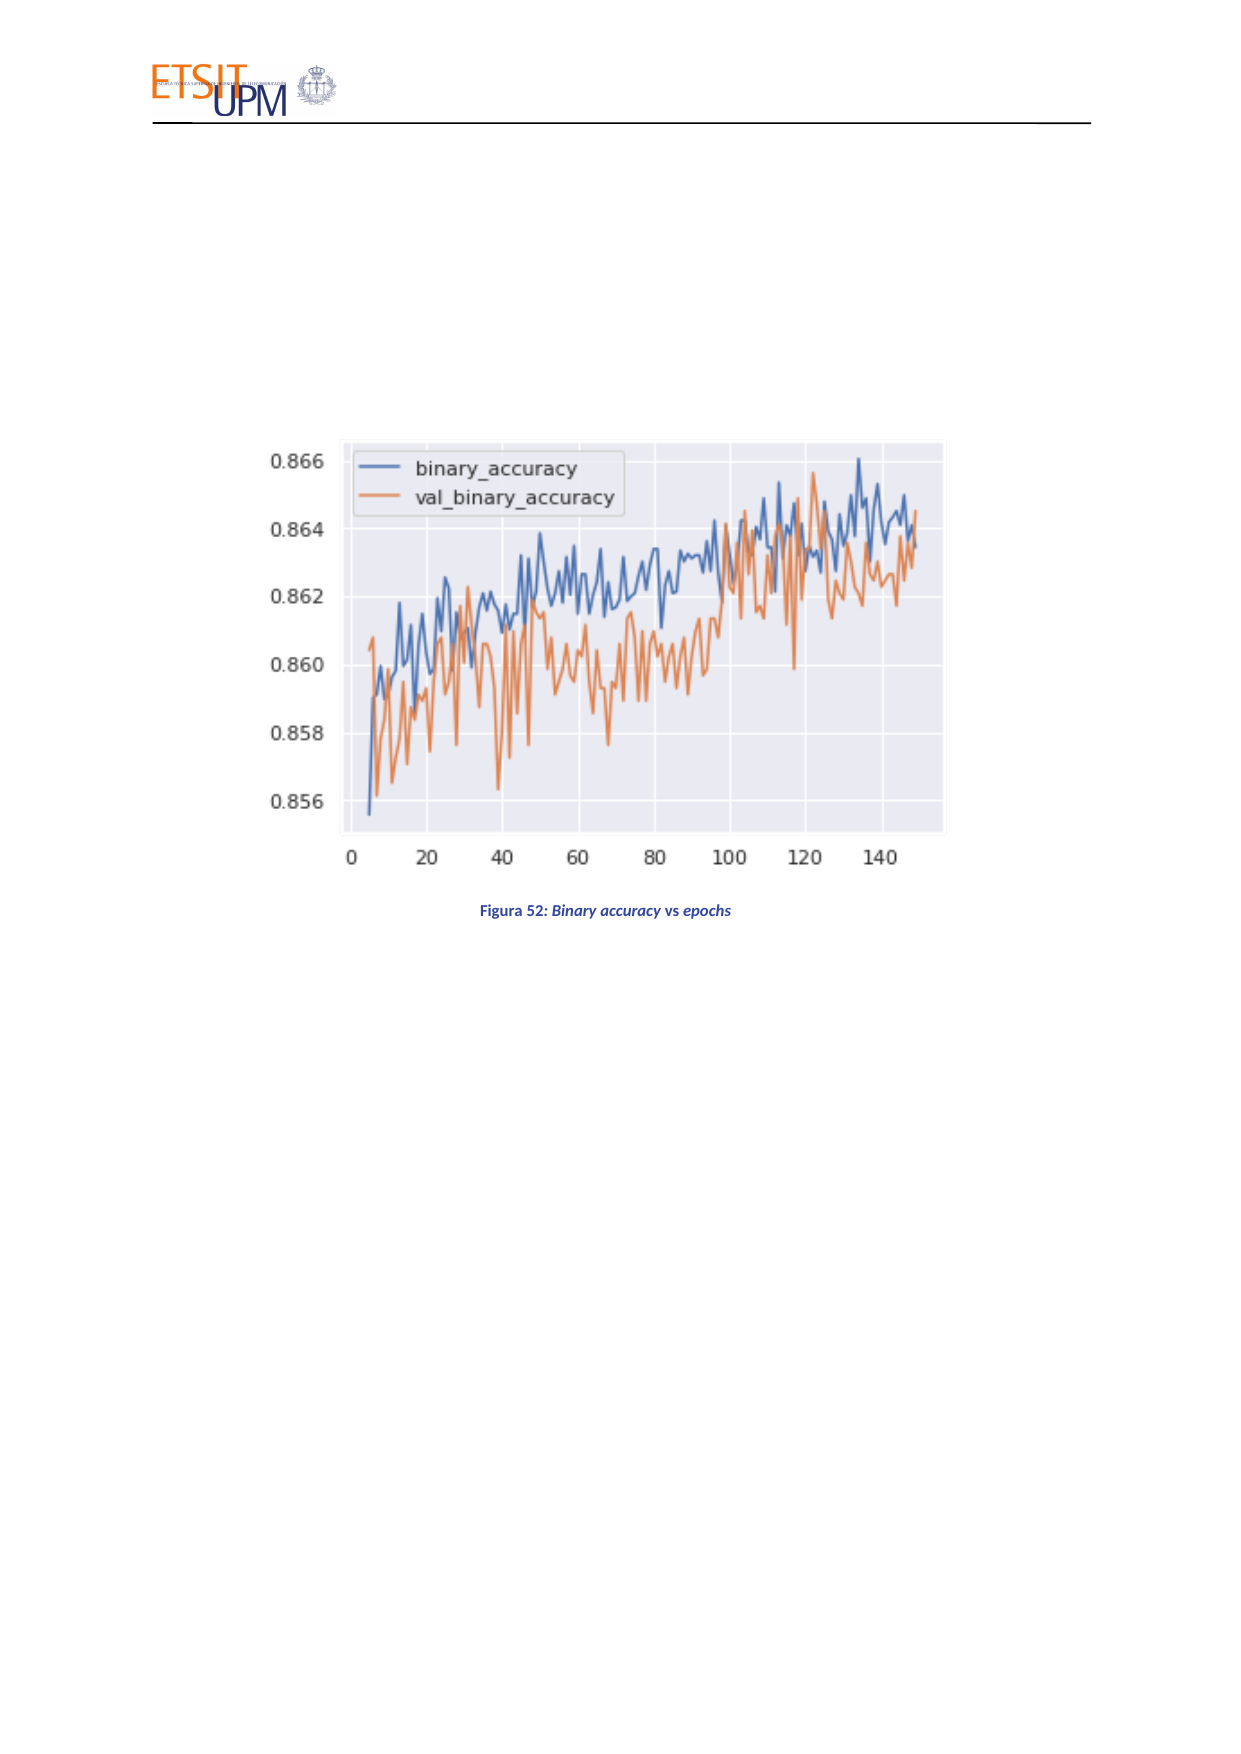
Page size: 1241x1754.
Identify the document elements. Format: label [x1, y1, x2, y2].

picture [151, 63, 338, 117]
picture [256, 429, 956, 881]
